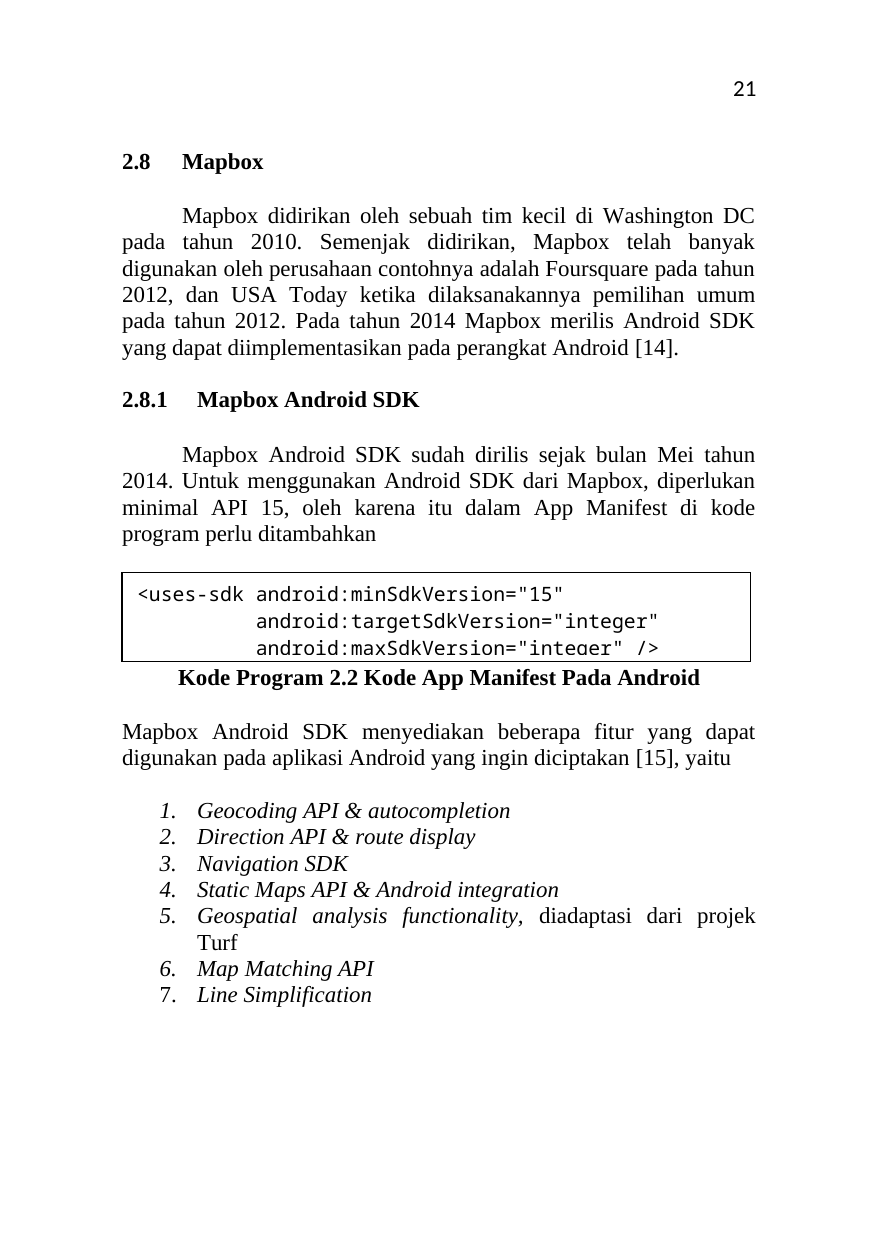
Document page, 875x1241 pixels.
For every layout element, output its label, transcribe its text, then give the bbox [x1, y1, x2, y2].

list Static Maps API & Android integration [159, 876, 756, 902]
text Mapbox didirikan oleh sebuah tim kecil di Washington DC pada tahun 2010. Semenjak didirikan, Mapbox telah banyak digunakan oleh perusahaan contohnya adalah Foursquare pada tahun 2012, dan USA Today ketika dilaksanakannya pemilihan umum pada tahun 2012. Pada tahun 2014 Mapbox merilis Android SDK yang dapat diimplementasikan pada perangkat Android [14]. [122, 202, 756, 360]
text Mapbox Android SDK menyediakan beberapa fitur yang dapat digunakan pada aplikasi Android yang ingin diciptakan [15], yaitu [122, 718, 756, 771]
subtitle Mapbox Android SDK [122, 387, 756, 413]
subtitle Mapbox [122, 148, 756, 174]
list Direction API & route display [159, 823, 756, 850]
list Geospatial analysis functionality, diadaptasi dari projek Turf [159, 902, 756, 955]
list Navigation SDK [159, 850, 756, 876]
list Map Matching API [159, 955, 756, 981]
list Line Simplification [159, 981, 756, 1008]
list Geocoding API & autocompletion [159, 797, 756, 823]
text Kode Program 2.2 Kode App Manifest Pada Android [122, 663, 756, 690]
text Mapbox Android SDK sudah dirilis sejak bulan Mei tahun 2014. Untuk menggunakan Android SDK dari Mapbox, diperlukan minimal API 15, oleh karena itu dalam App Manifest di kode program perlu ditambahkan [122, 441, 756, 546]
